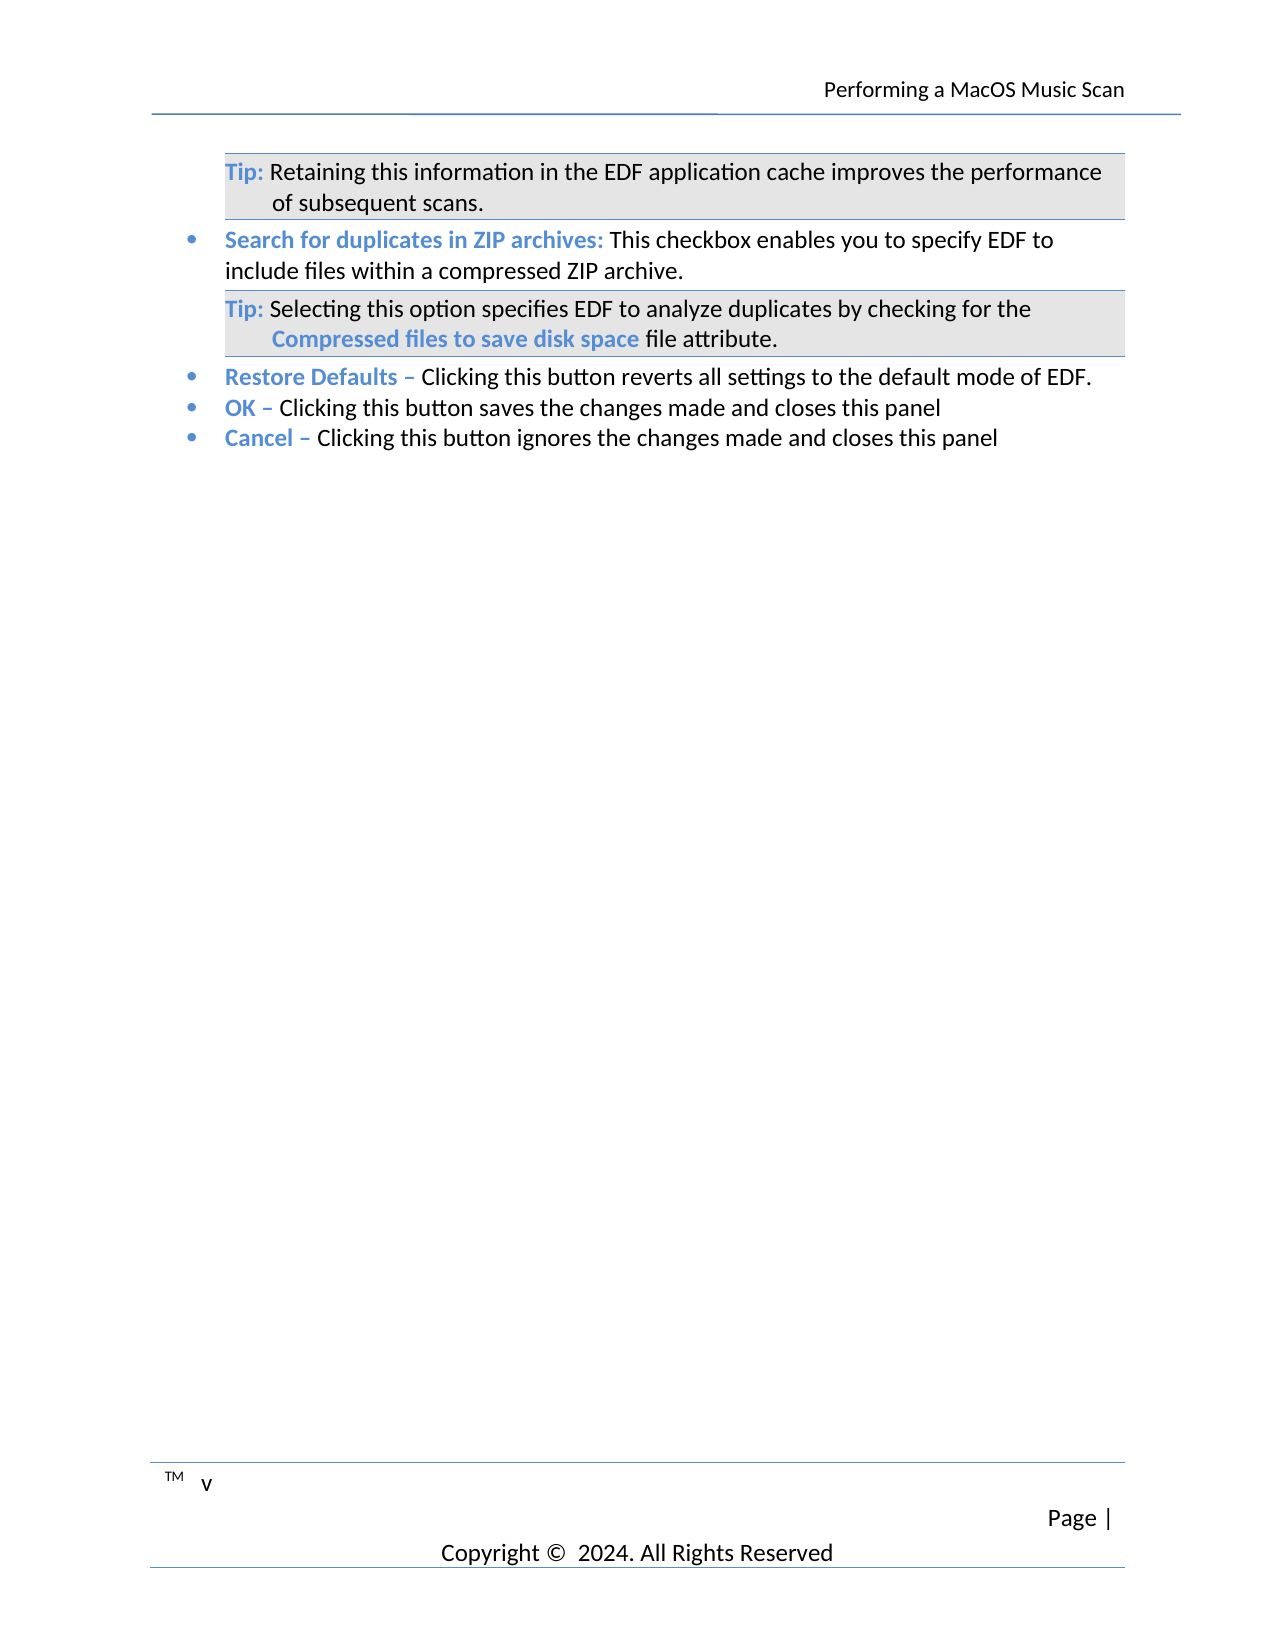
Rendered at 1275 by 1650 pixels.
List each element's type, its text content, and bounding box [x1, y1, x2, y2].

list Restore Defaults – Clicking this button reverts all settings to the default mode of EDF. [187, 361, 1125, 392]
list Search for duplicates in ZIP archives: This checkbox enables you to specify EDF to include files within a compressed ZIP archive. [187, 224, 1125, 286]
text Tip: Selecting this option specifies EDF to analyze duplicates by checking for the Compressed files to save disk space file attribute. [225, 291, 1125, 356]
list OK – Clicking this button saves the changes made and closes this panel [187, 392, 1125, 422]
list Cancel – Clicking this button ignores the changes made and closes this panel [187, 422, 1125, 453]
text Tip: Retaining this information in the EDF application cache improves the performance of subsequent scans. [225, 154, 1125, 219]
